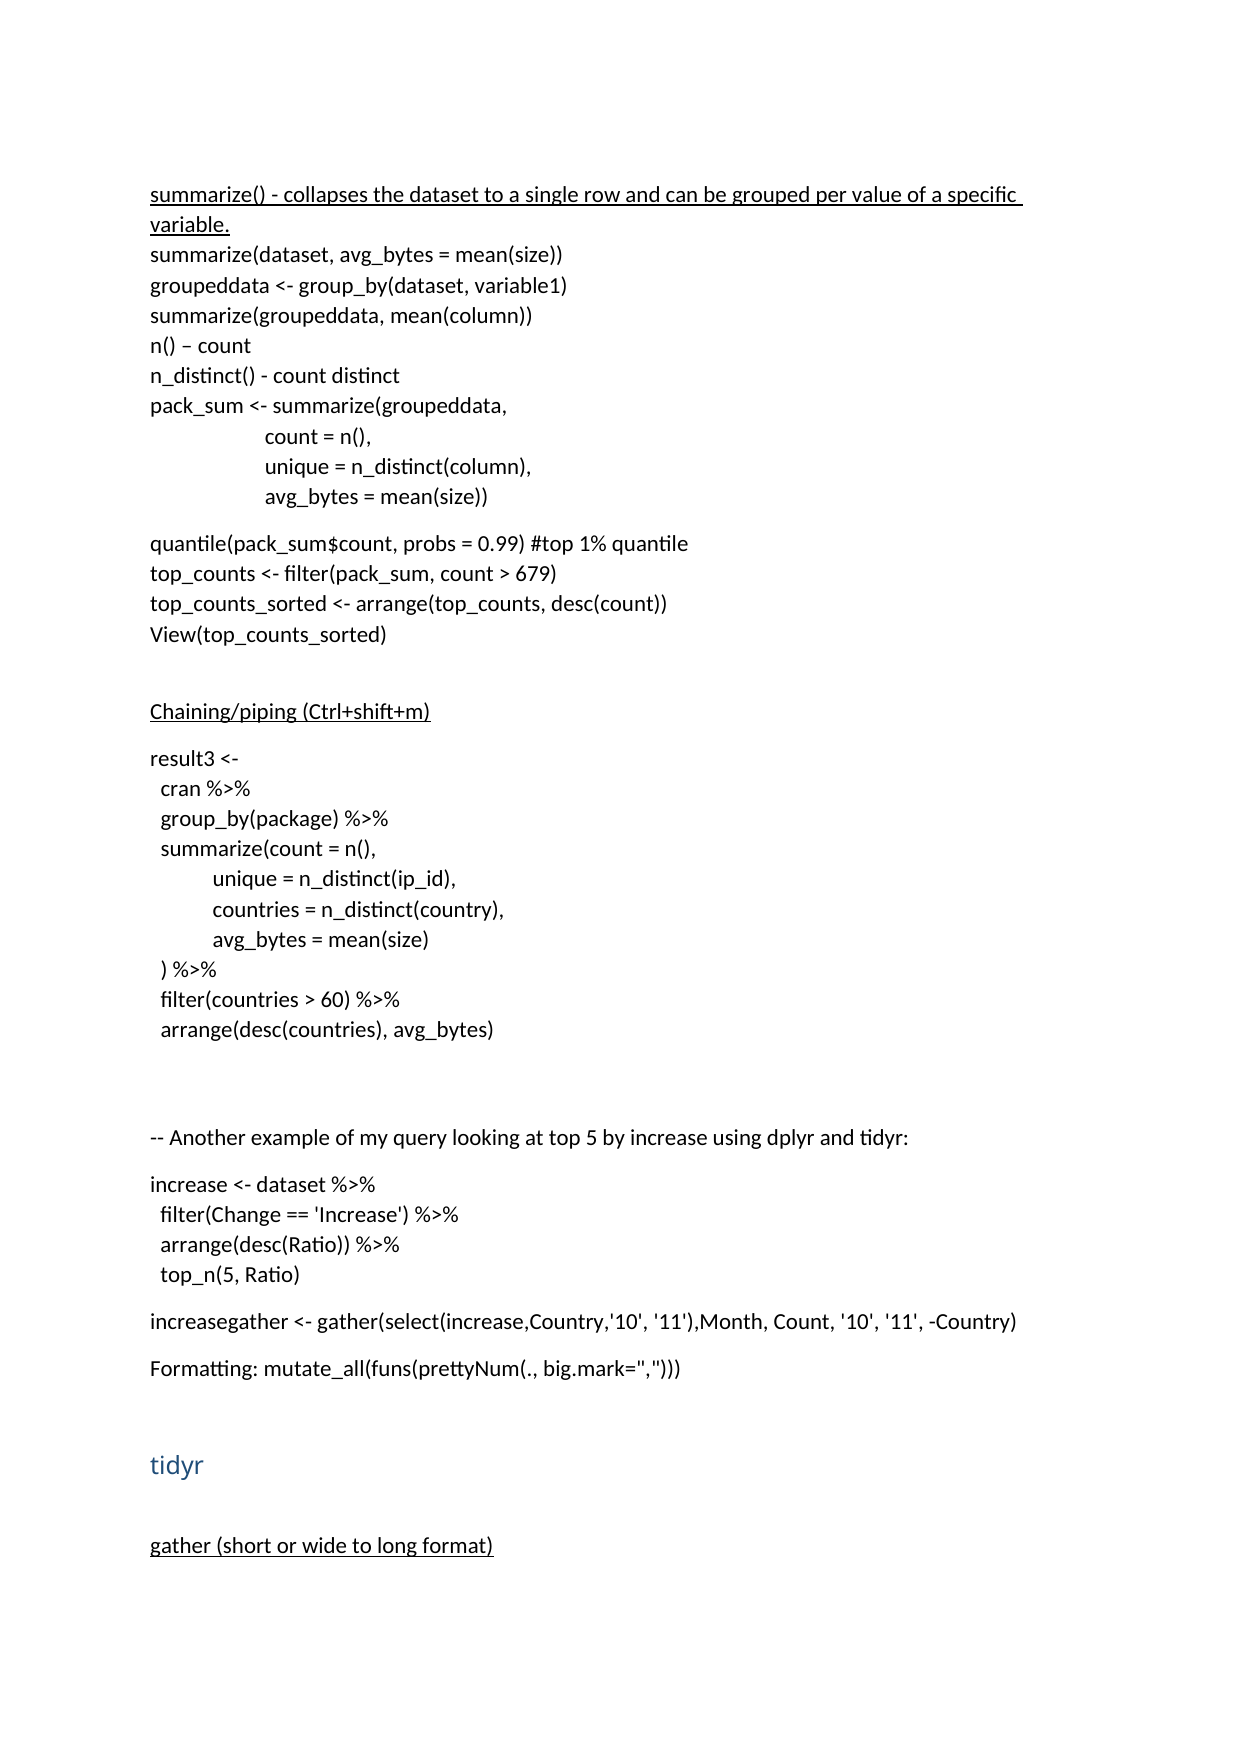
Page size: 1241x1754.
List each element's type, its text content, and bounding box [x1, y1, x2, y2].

subtitle tidyr [150, 1448, 1090, 1482]
text result3 <- cran %>% group_by(package) %>% summarize(count = n(), unique = n_distinct(ip_id), countries = n_distinct(country), avg_bytes = mean(size) ) %>% filter(countries > 60) %>% arrange(desc(countries), avg_bytes) [150, 744, 1090, 1104]
text gather (short or wide to long format) [150, 1532, 1090, 1559]
text Chaining/piping (Ctrl+shift+m) [150, 667, 1090, 725]
text Formatting: mutate_all(funs(prettyNum(., big.mark=","))) [150, 1354, 1090, 1382]
text increasegather <- gather(select(increase,Country,'10', '11'),Month, Count, '10', '11', -Country) [150, 1307, 1090, 1335]
text increase <- dataset %>% filter(Change == 'Increase') %>% arrange(desc(Ratio)) %>% top_n(5, Ratio) [150, 1170, 1090, 1288]
text -- Another example of my query looking at top 5 by increase using dplyr and tidyr: [150, 1123, 1090, 1151]
text quantile(pack_sum$count, probs = 0.99) #top 1% quantile top_counts <- filter(pack_sum, count > 679) top_counts_sorted <- arrange(top_counts, desc(count)) View(top_counts_sorted) [150, 529, 1090, 648]
text summarize() - collapses the dataset to a single row and can be grouped per value of a specific variable. summarize(dataset, avg_bytes = mean(size)) groupeddata <- group_by(dataset, variable1) summarize(groupeddata, mean(column)) n() – count n_distinct() - count distinct pack_sum <- summarize(groupeddata, count = n(), unique = n_distinct(column), avg_bytes = mean(size)) [150, 150, 1090, 510]
